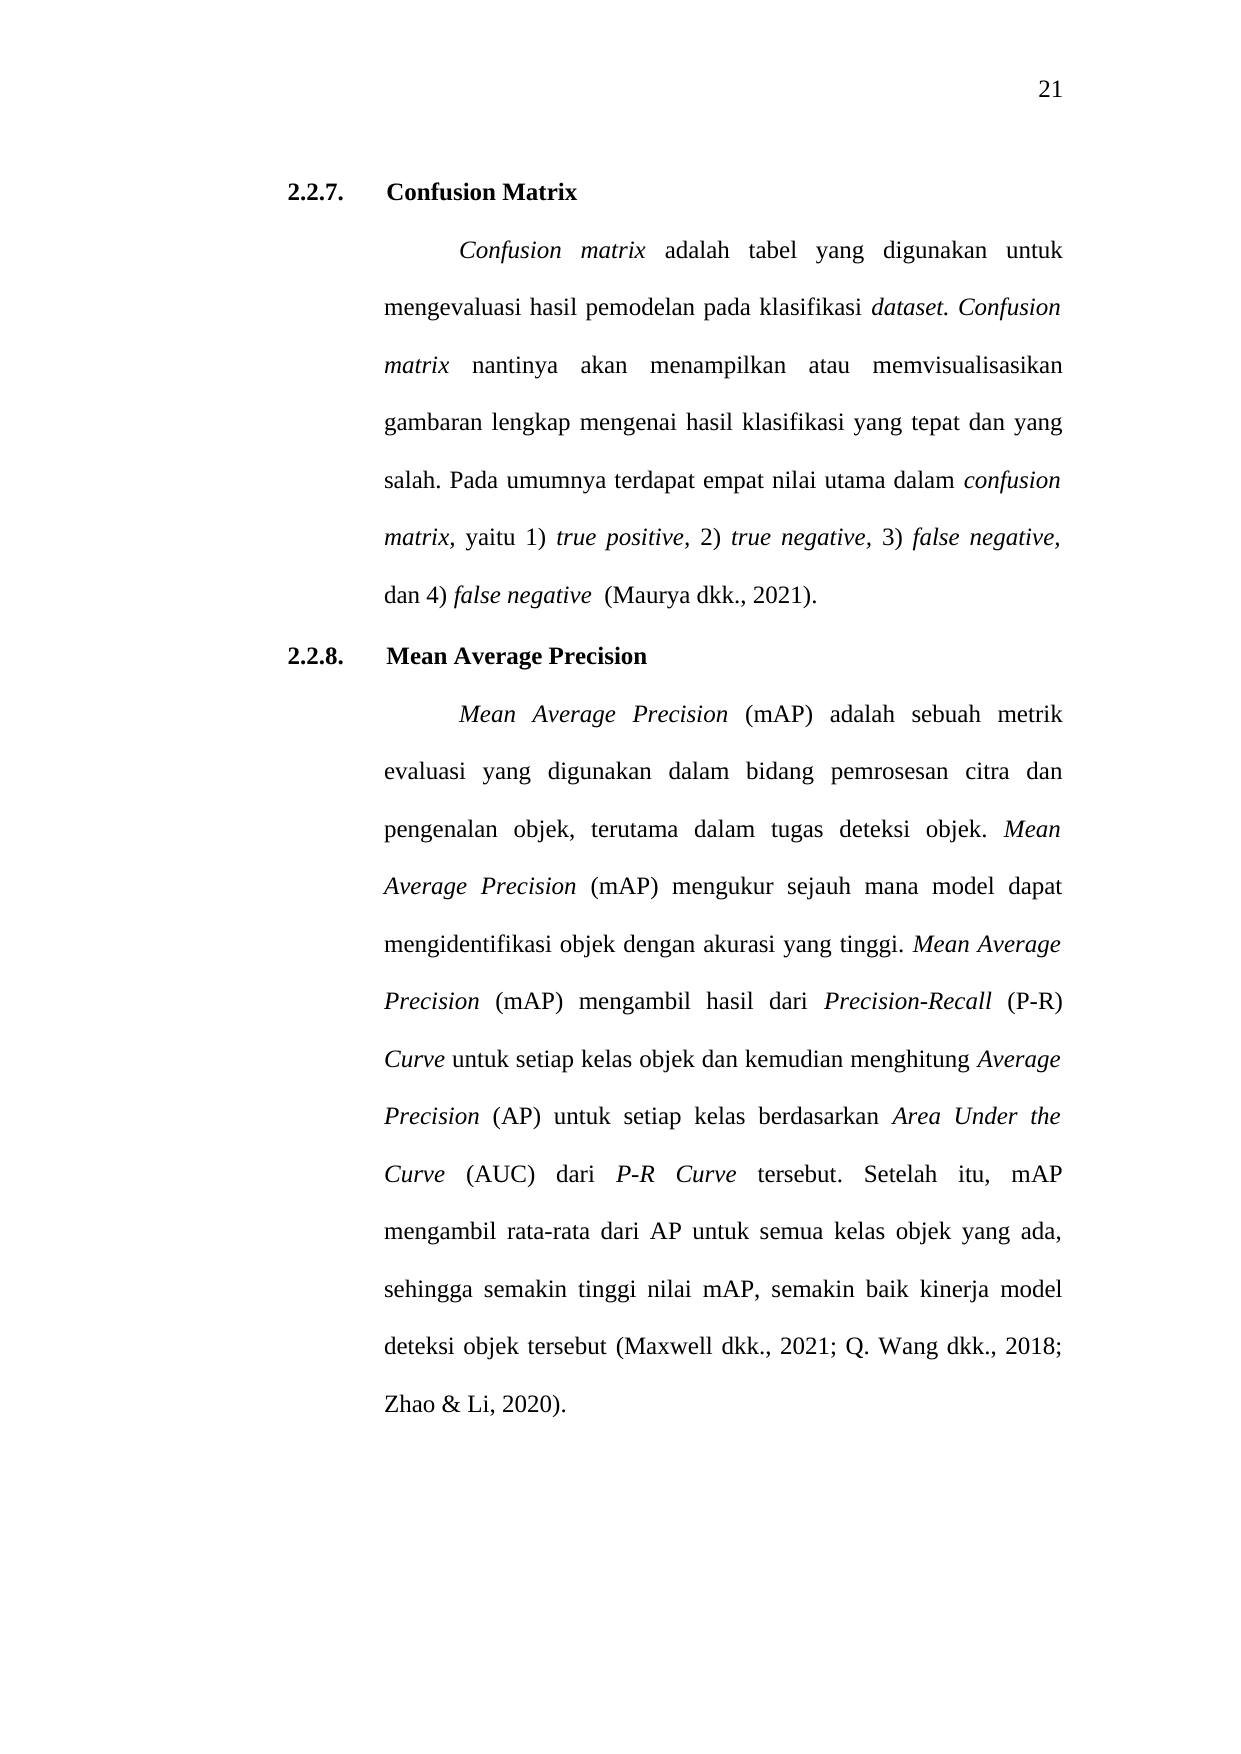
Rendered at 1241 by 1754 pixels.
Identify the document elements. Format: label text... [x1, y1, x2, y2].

text Confusion matrix adalah tabel yang digunakan untuk mengevaluasi hasil pemodelan pada klasifikasi dataset. Confusion matrix nantinya akan menampilkan atau memvisualisasikan gambaran lengkap mengenai hasil klasifikasi yang tepat dan yang salah. Pada umumnya terdapat empat nilai utama dalam confusion matrix, yaitu 1) true positive, 2) true negative, 3) false negative, dan 4) false negative . [384, 235, 1063, 608]
subtitle Mean Average Precision [287, 641, 1063, 670]
subtitle Confusion Matrix [287, 177, 1063, 206]
text Mean Average Precision (mAP) adalah sebuah metrik evaluasi yang digunakan dalam bidang pemrosesan citra dan pengenalan objek, terutama dalam tugas deteksi objek. Mean Average Precision (mAP) mengukur sejauh mana model dapat mengidentifikasi objek dengan akurasi yang tinggi. Mean Average Precision (mAP) mengambil hasil dari Precision-Recall (P-R) Curve untuk setiap kelas objek dan kemudian menghitung Average Precision (AP) untuk setiap kelas berdasarkan Area Under the Curve (AUC) dari P-R Curve tersebut. Setelah itu, mAP mengambil rata-rata dari AP untuk semua kelas objek yang ada, sehingga semakin tinggi nilai mAP, semakin baik kinerja model deteksi objek tersebut . [384, 699, 1063, 1418]
